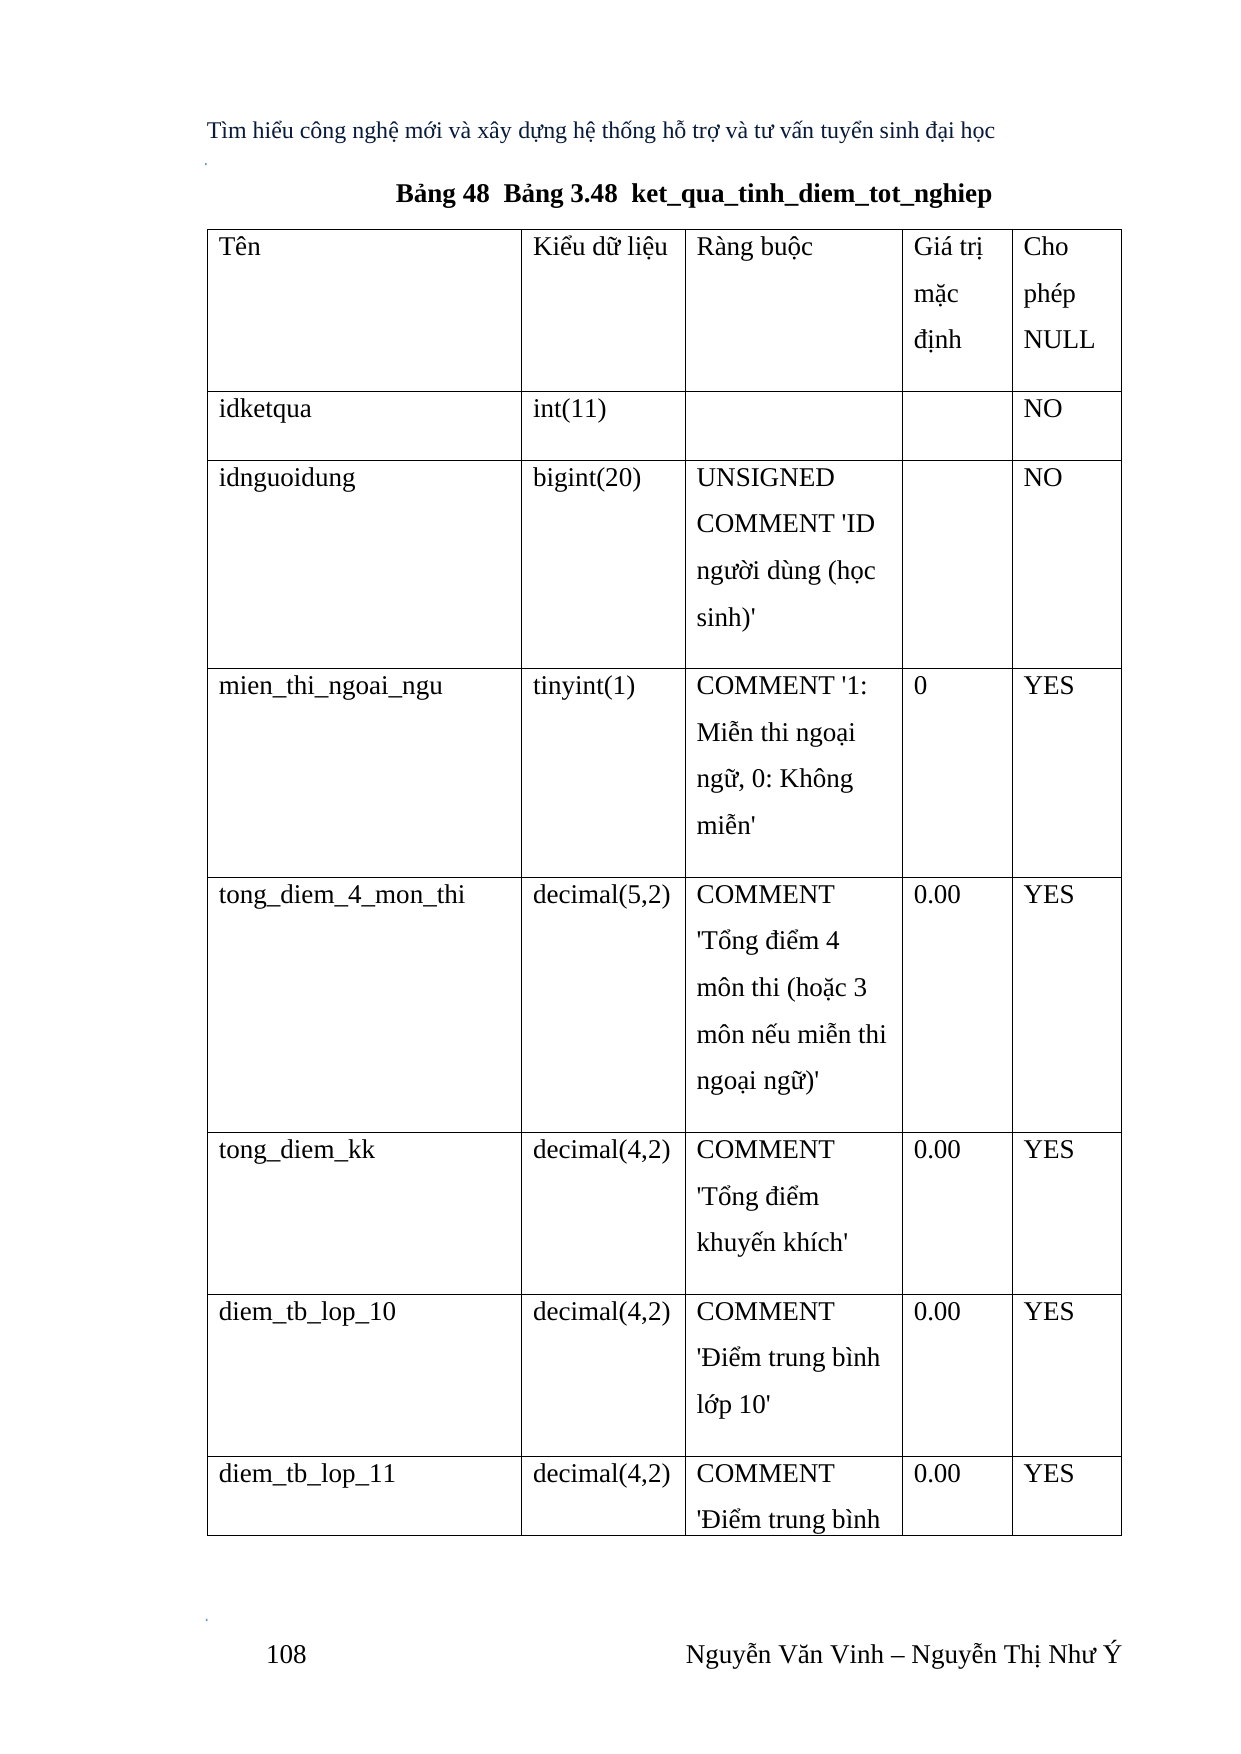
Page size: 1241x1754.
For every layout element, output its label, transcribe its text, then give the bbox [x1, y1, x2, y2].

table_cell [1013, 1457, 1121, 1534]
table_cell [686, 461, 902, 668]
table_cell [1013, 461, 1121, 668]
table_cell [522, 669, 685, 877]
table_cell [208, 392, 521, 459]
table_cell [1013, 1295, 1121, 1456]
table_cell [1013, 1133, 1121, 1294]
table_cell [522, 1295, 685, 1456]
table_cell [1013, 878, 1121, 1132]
text Bảng 48 Bảng 3.48 ket_qua_tinh_diem_tot_nghiep [207, 177, 1122, 208]
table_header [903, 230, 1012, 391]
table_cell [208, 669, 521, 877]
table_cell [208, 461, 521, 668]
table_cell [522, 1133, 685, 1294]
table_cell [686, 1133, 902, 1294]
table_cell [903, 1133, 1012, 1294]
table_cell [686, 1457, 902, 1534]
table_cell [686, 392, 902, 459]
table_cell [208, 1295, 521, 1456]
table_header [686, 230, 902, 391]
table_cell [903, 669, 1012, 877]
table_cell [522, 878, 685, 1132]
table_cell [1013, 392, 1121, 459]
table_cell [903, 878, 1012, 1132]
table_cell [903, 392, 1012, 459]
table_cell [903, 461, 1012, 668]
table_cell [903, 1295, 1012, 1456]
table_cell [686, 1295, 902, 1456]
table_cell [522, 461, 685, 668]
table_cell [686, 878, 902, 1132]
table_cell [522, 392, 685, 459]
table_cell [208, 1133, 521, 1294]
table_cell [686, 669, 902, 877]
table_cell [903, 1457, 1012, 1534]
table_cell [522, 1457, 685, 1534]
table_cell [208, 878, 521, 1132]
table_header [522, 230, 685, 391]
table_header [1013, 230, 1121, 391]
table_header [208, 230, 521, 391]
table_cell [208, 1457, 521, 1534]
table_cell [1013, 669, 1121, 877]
